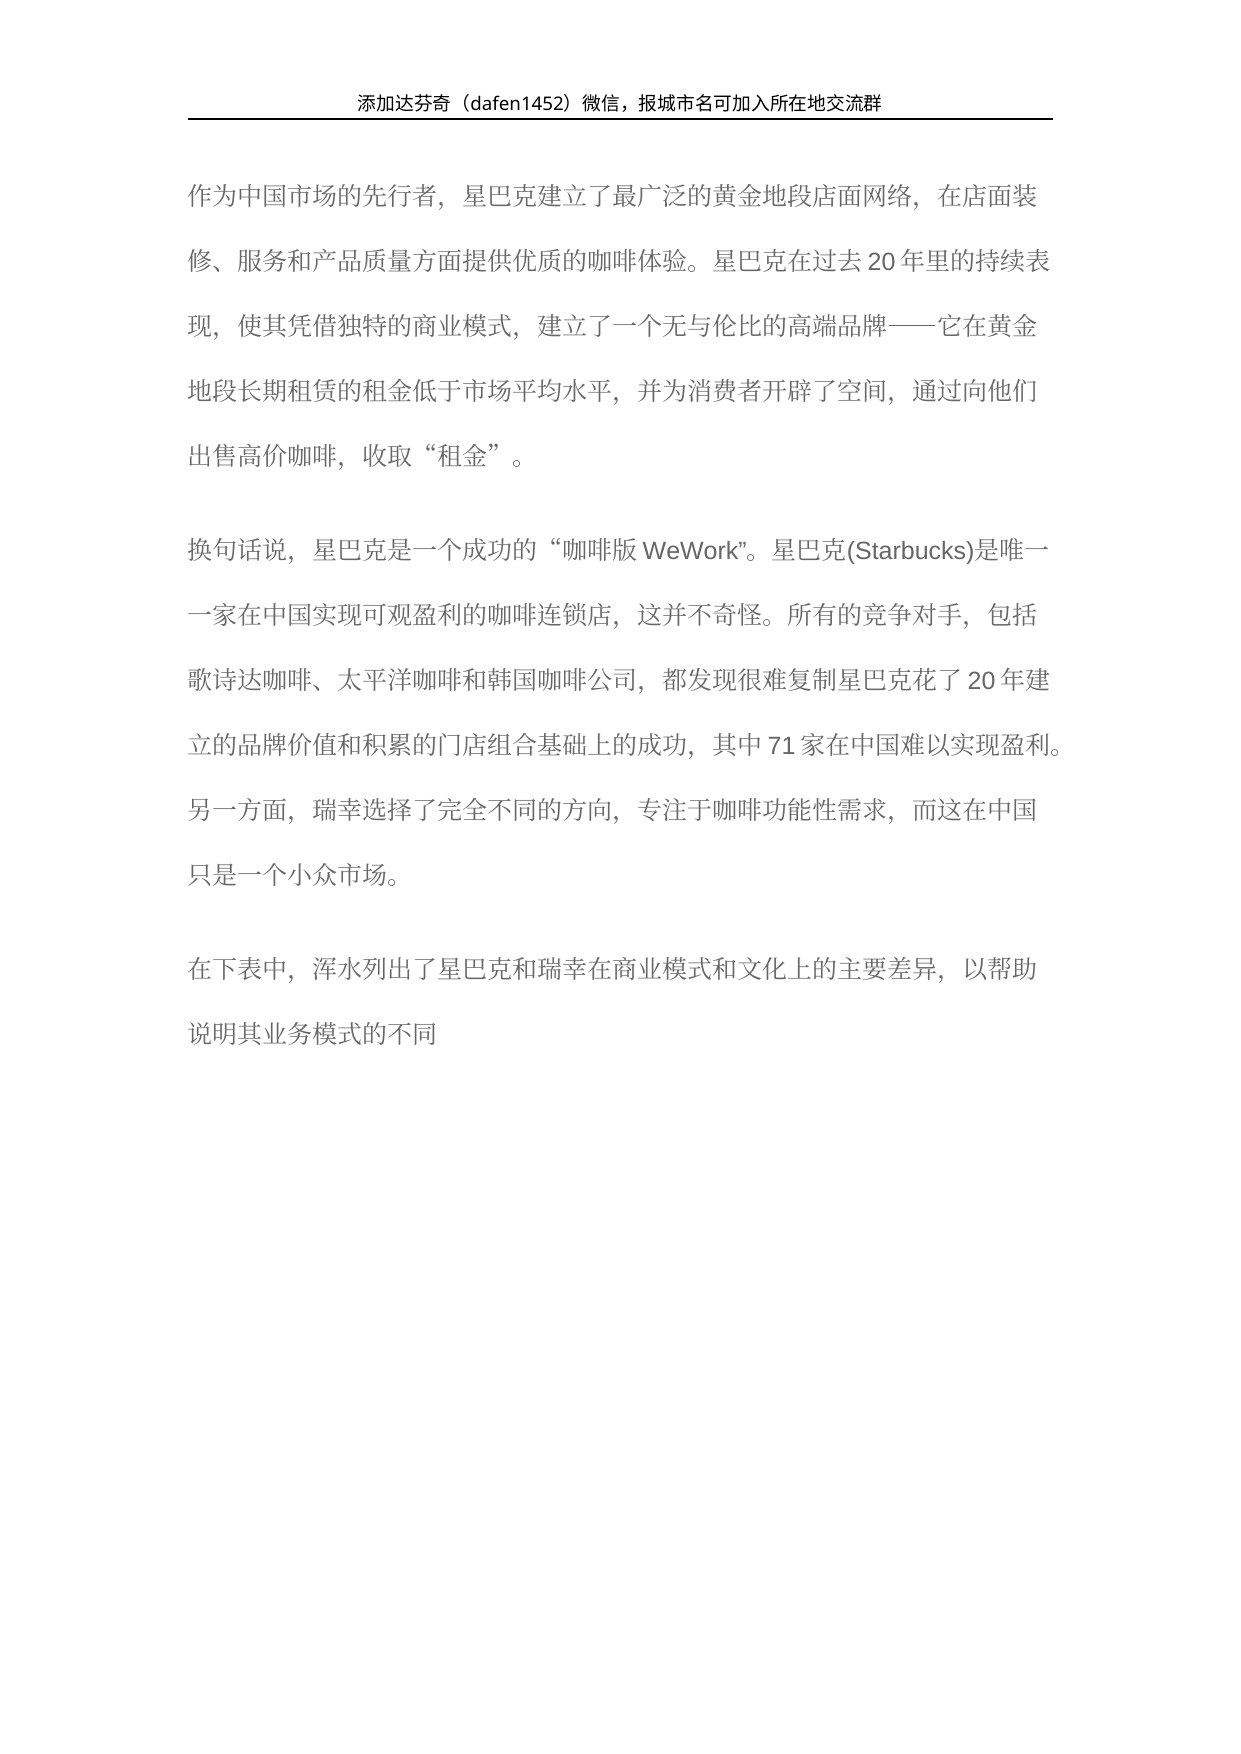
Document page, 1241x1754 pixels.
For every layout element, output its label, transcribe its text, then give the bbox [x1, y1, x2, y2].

text 作为中国市场的先行者，星巴克建立了最广泛的黄金地段店面网络，在店面装修、服务和产品质量方面提供优质的咖啡体验。星巴克在过去20年里的持续表现，使其凭借独特的商业模式，建立了一个无与伦比的高端品牌——它在黄金地段长期租赁的租金低于市场平均水平，并为消费者开辟了空间，通过向他们出售高价咖啡，收取“租金”。 [187, 162, 1053, 487]
text 在下表中，浑水列出了星巴克和瑞幸在商业模式和文化上的主要差异，以帮助说明其业务模式的不同 [187, 935, 1053, 1065]
text 换句话说，星巴克是一个成功的“咖啡版WeWork”。星巴克(Starbucks)是唯一一家在中国实现可观盈利的咖啡连锁店，这并不奇怪。所有的竞争对手，包括歌诗达咖啡、太平洋咖啡和韩国咖啡公司，都发现很难复制星巴克花了20年建立的品牌价值和积累的门店组合基础上的成功，其中71家在中国难以实现盈利。另一方面，瑞幸选择了完全不同的方向，专注于咖啡功能性需求，而这在中国只是一个小众市场。 [187, 516, 1053, 906]
